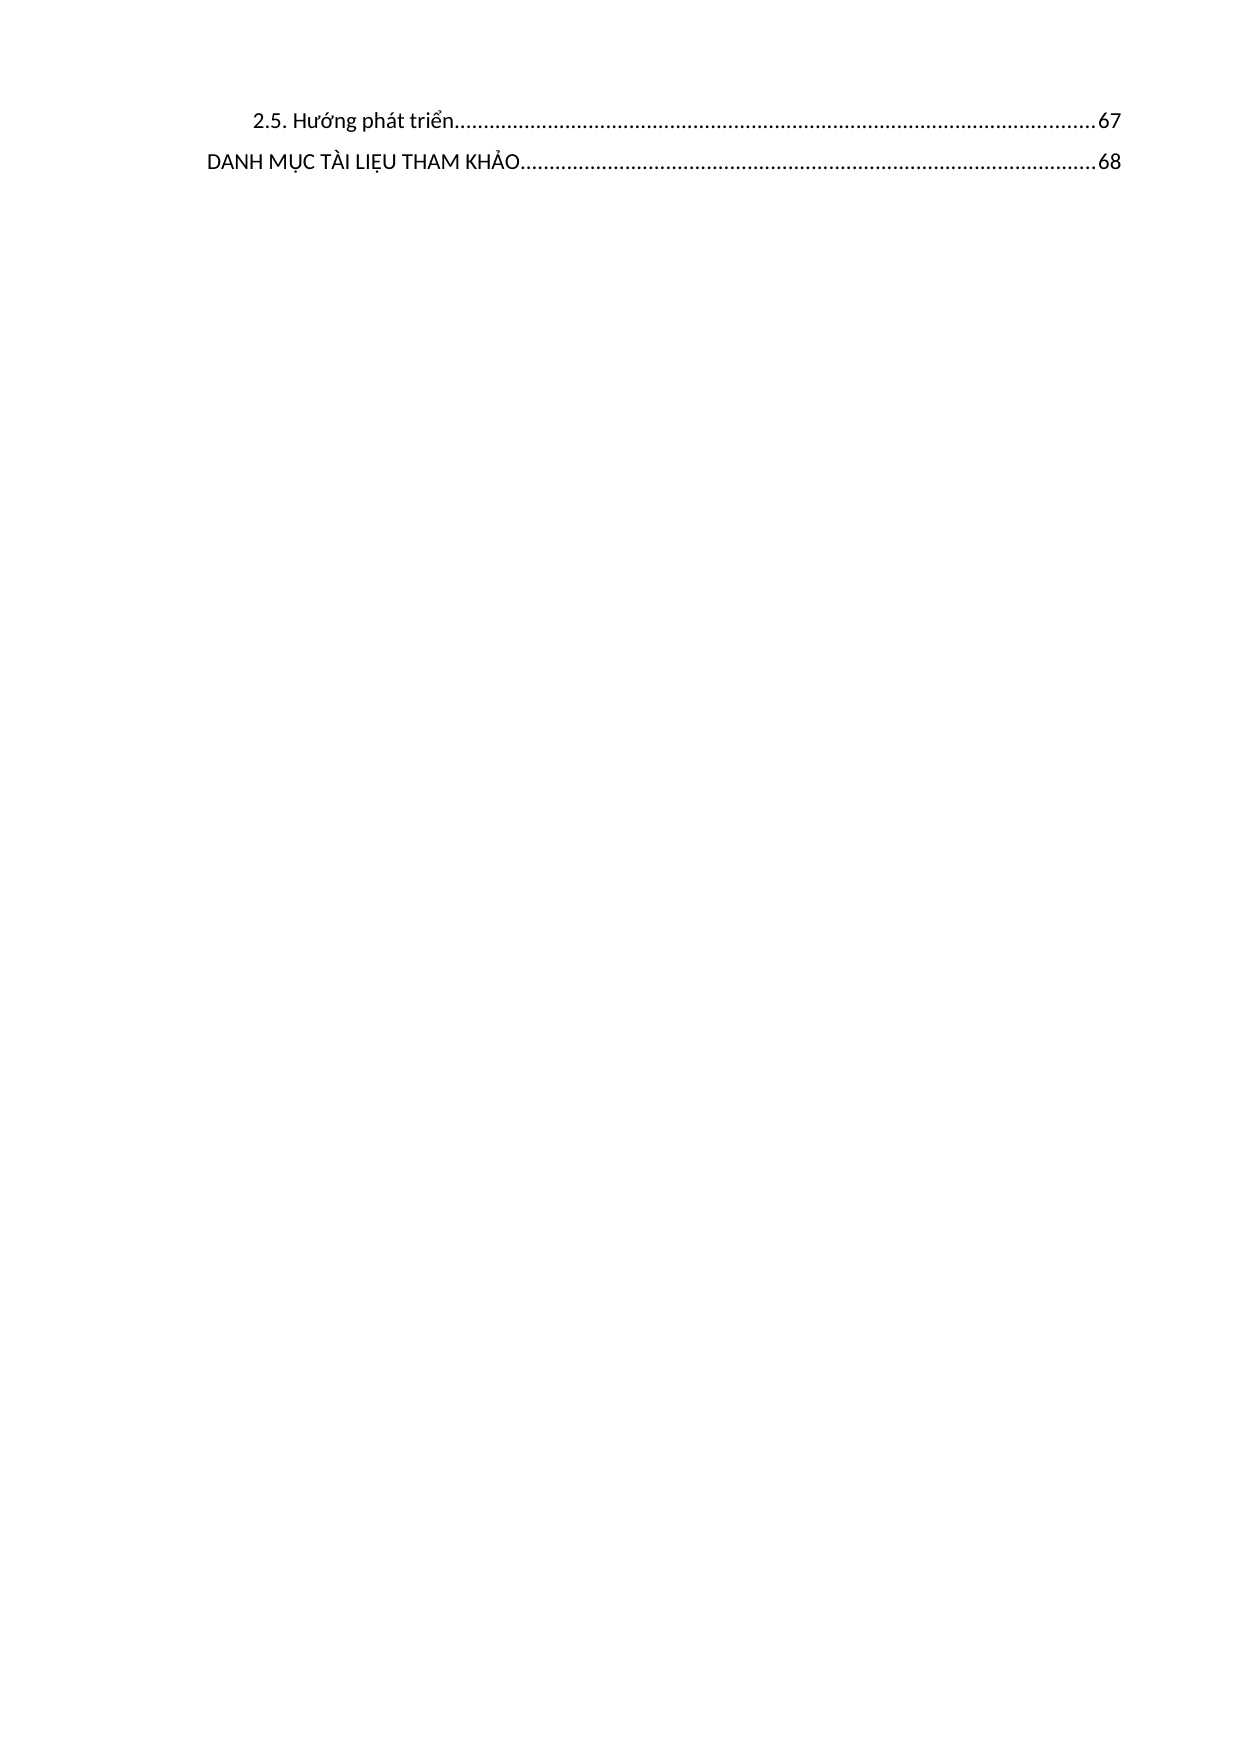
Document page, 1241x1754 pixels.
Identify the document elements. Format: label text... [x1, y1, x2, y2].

text 2.5. Hướng phát triển 67 [253, 106, 1122, 134]
text DANH MỤC TÀI LIỆU THAM KHẢO 68 [207, 147, 1122, 175]
